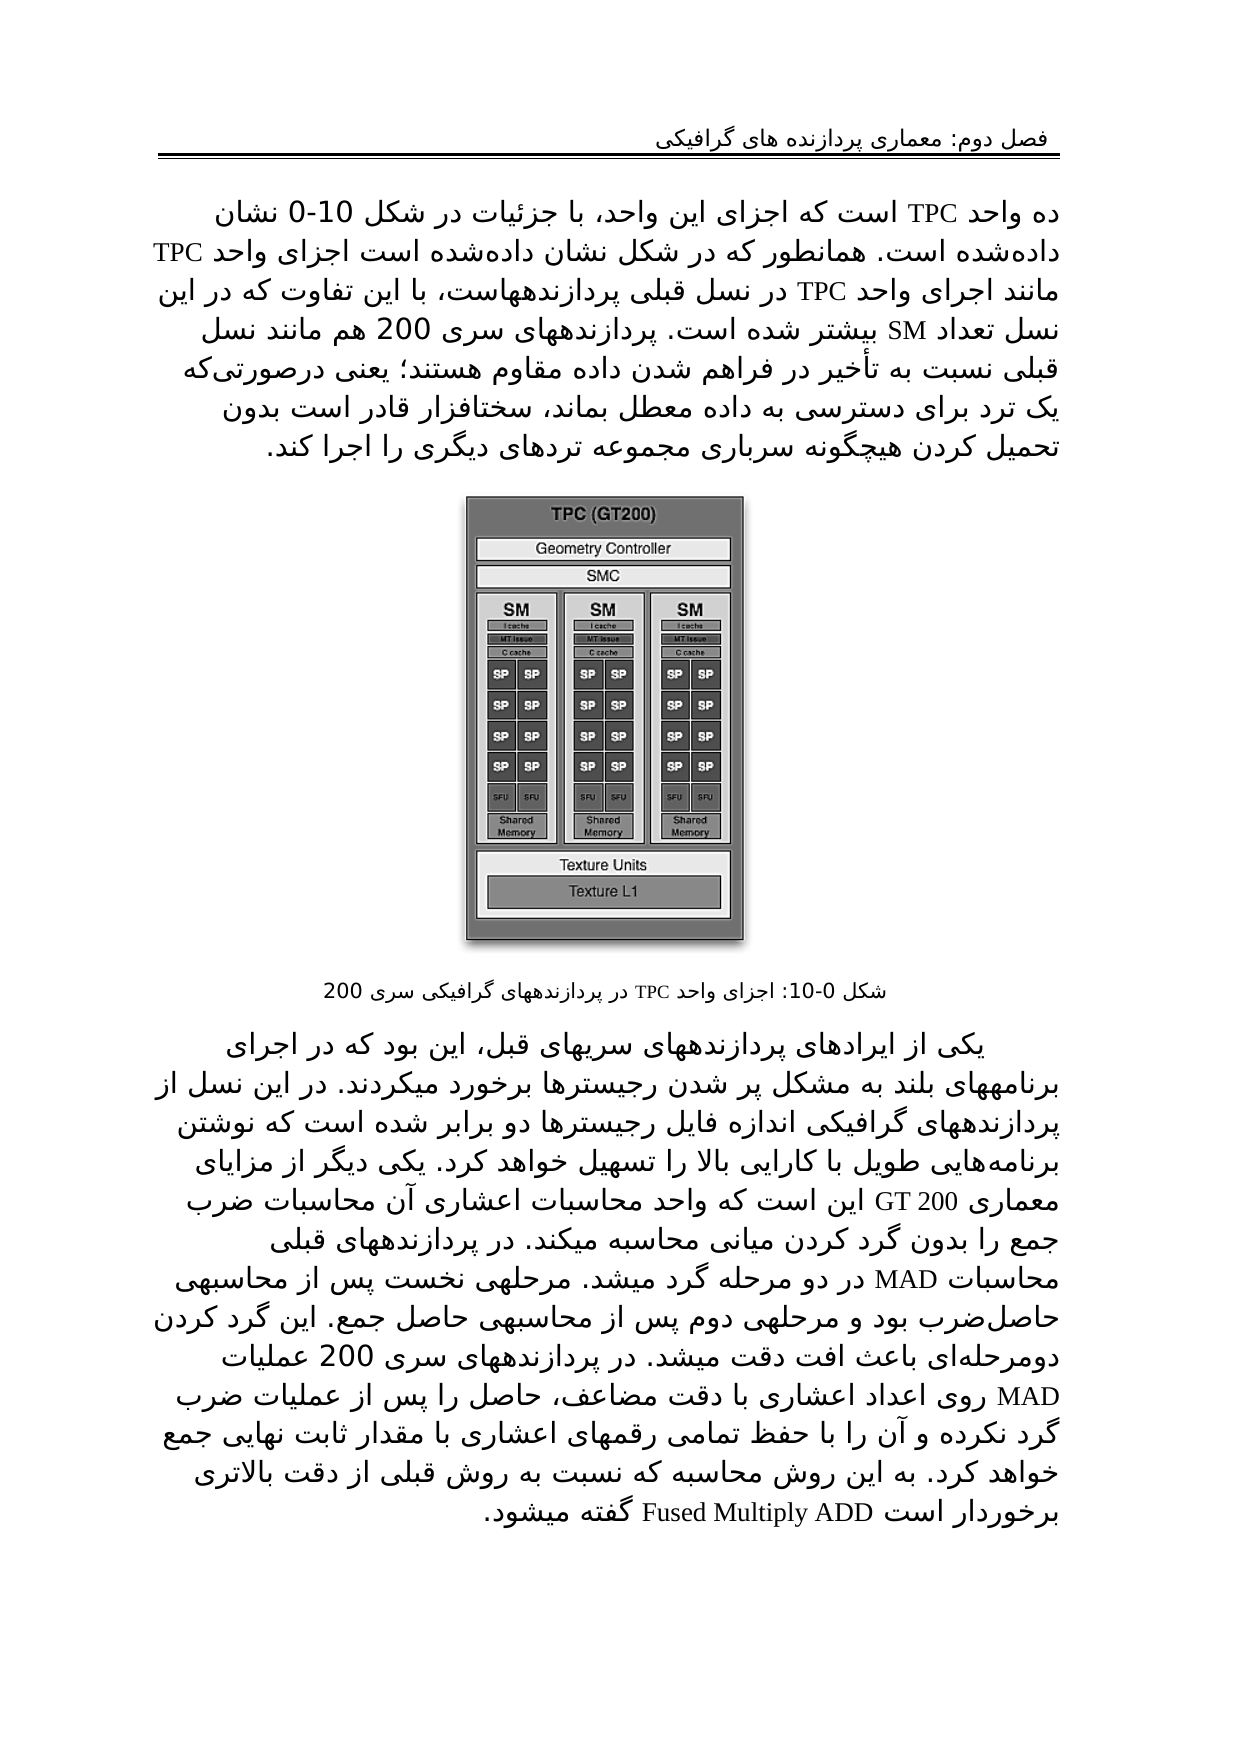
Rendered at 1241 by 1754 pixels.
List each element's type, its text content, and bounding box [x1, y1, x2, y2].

text شکل ‏0-10: اجزای واحد TPC در پردازندههای گرافیکی سری 200 [150, 979, 1060, 1003]
picture [455, 489, 755, 954]
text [150, 196, 1060, 463]
text یکی از ایرادهای پردازندههای سریهای قبل، این بود که در اجرای برنامههای بلند به مشکل پر شدن رجیسترها برخورد میکردند. در این نسل از پردازندههای گرافیکی اندازه فایل رجیسترها دو برابر شده است که نوشتن برنامه‌هایی طویل با کارایی بالا را تسهیل خواهد کرد. یکی دیگر از مزایای معماری GT 200 این است که واحد محاسبات اعشاری آن محاسبات ضرب جمع را بدون گرد کردن میانی محاسبه میکند. در پردازندههای قبلی محاسبات MAD در دو مرحله گرد میشد. مرحلهی نخست پس از محاسبهی حاصل‌ضرب بود و مرحلهی دوم پس از محاسبهی حاصل جمع. این گرد کردن دومرحله‌ای باعث افت دقت میشد. در پردازندههای سری 200 عملیات MAD روی اعداد اعشاری با دقت مضاعف، حاصل را پس از عملیات ضرب گرد نکرده و آن را با حفظ تمامی رقمهای اعشاری با مقدار ثابت نهایی جمع خواهد کرد. به این روش محاسبه که نسبت به روش قبلی از دقت بالاتری برخوردار است Fused Multiply ADD گفته میشود. [150, 1027, 1060, 1529]
